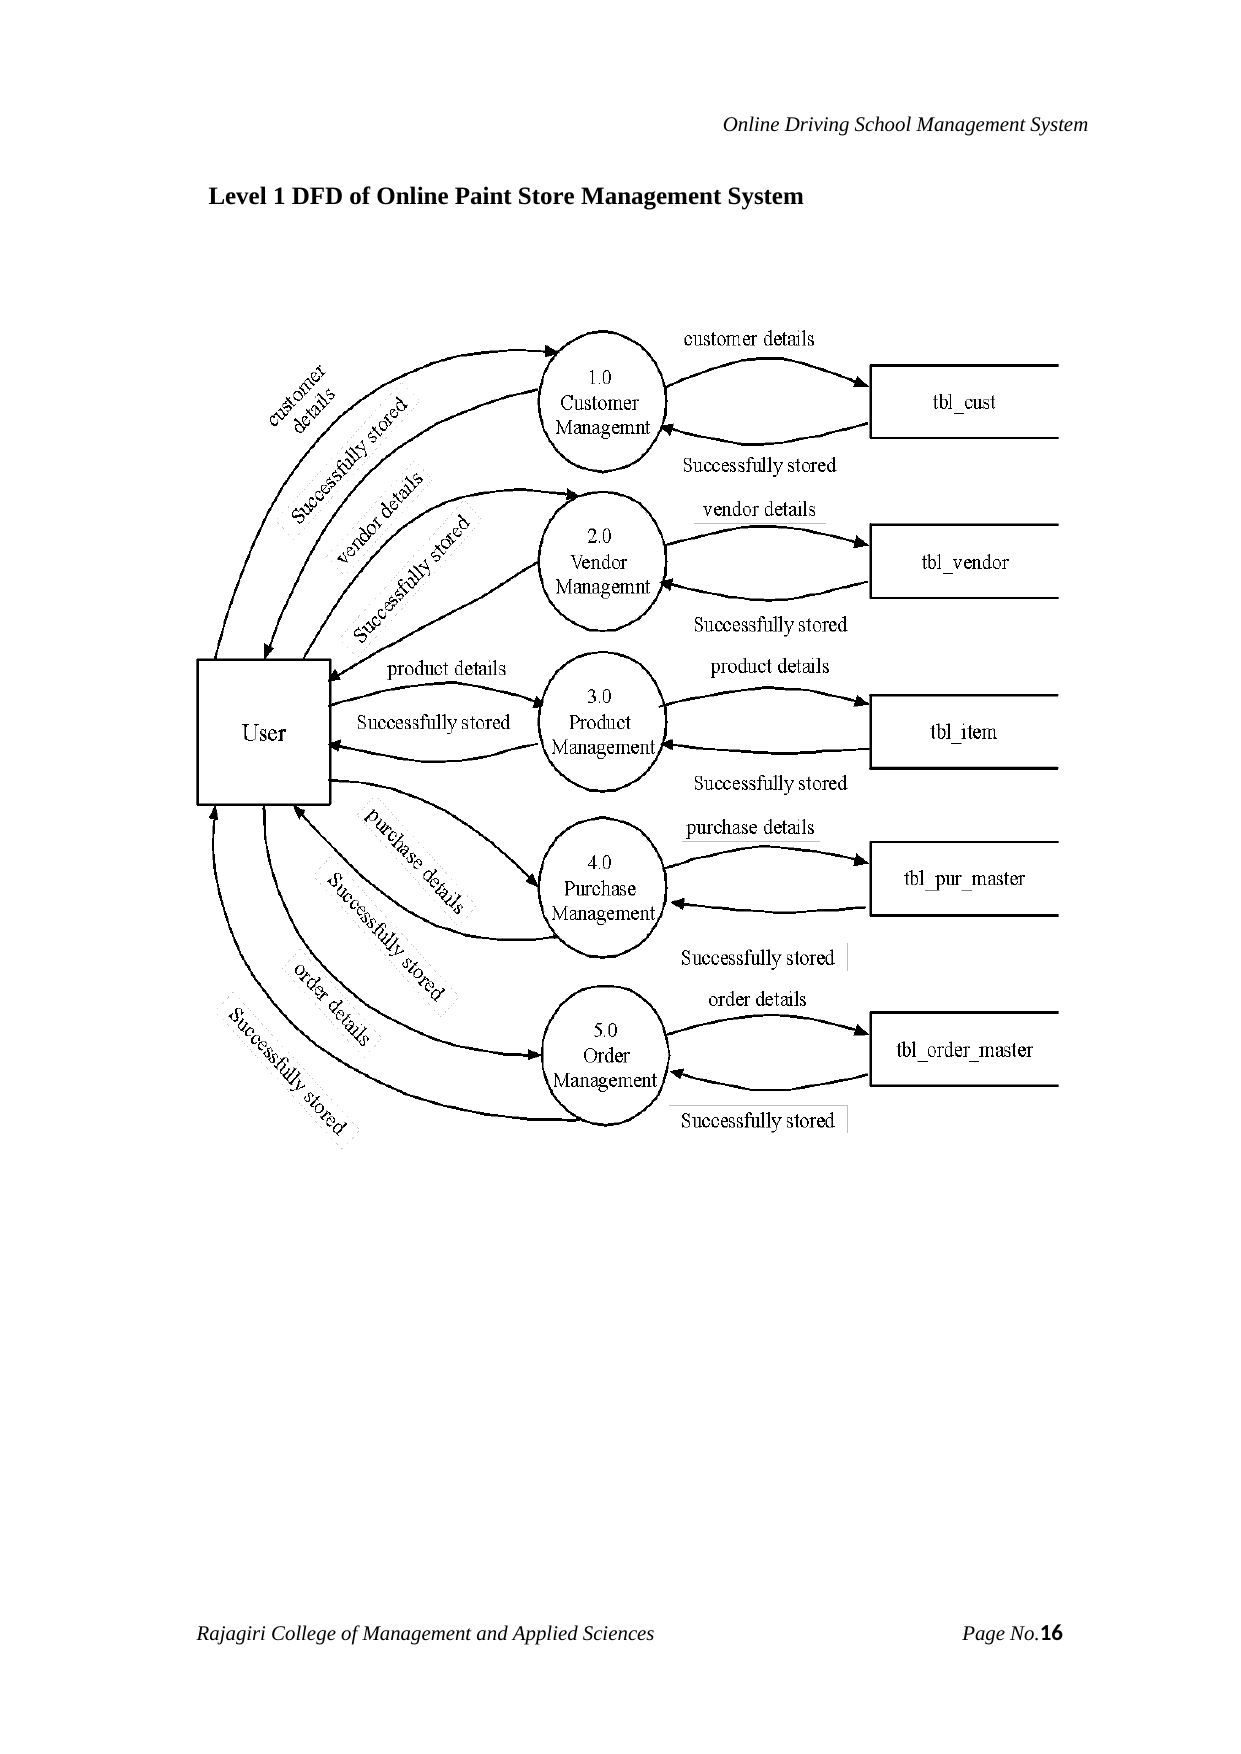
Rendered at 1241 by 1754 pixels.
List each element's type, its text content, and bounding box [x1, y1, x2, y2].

text Level 1 DFD of Online Paint Store Management System [208, 181, 1090, 210]
picture [196, 324, 1059, 1149]
